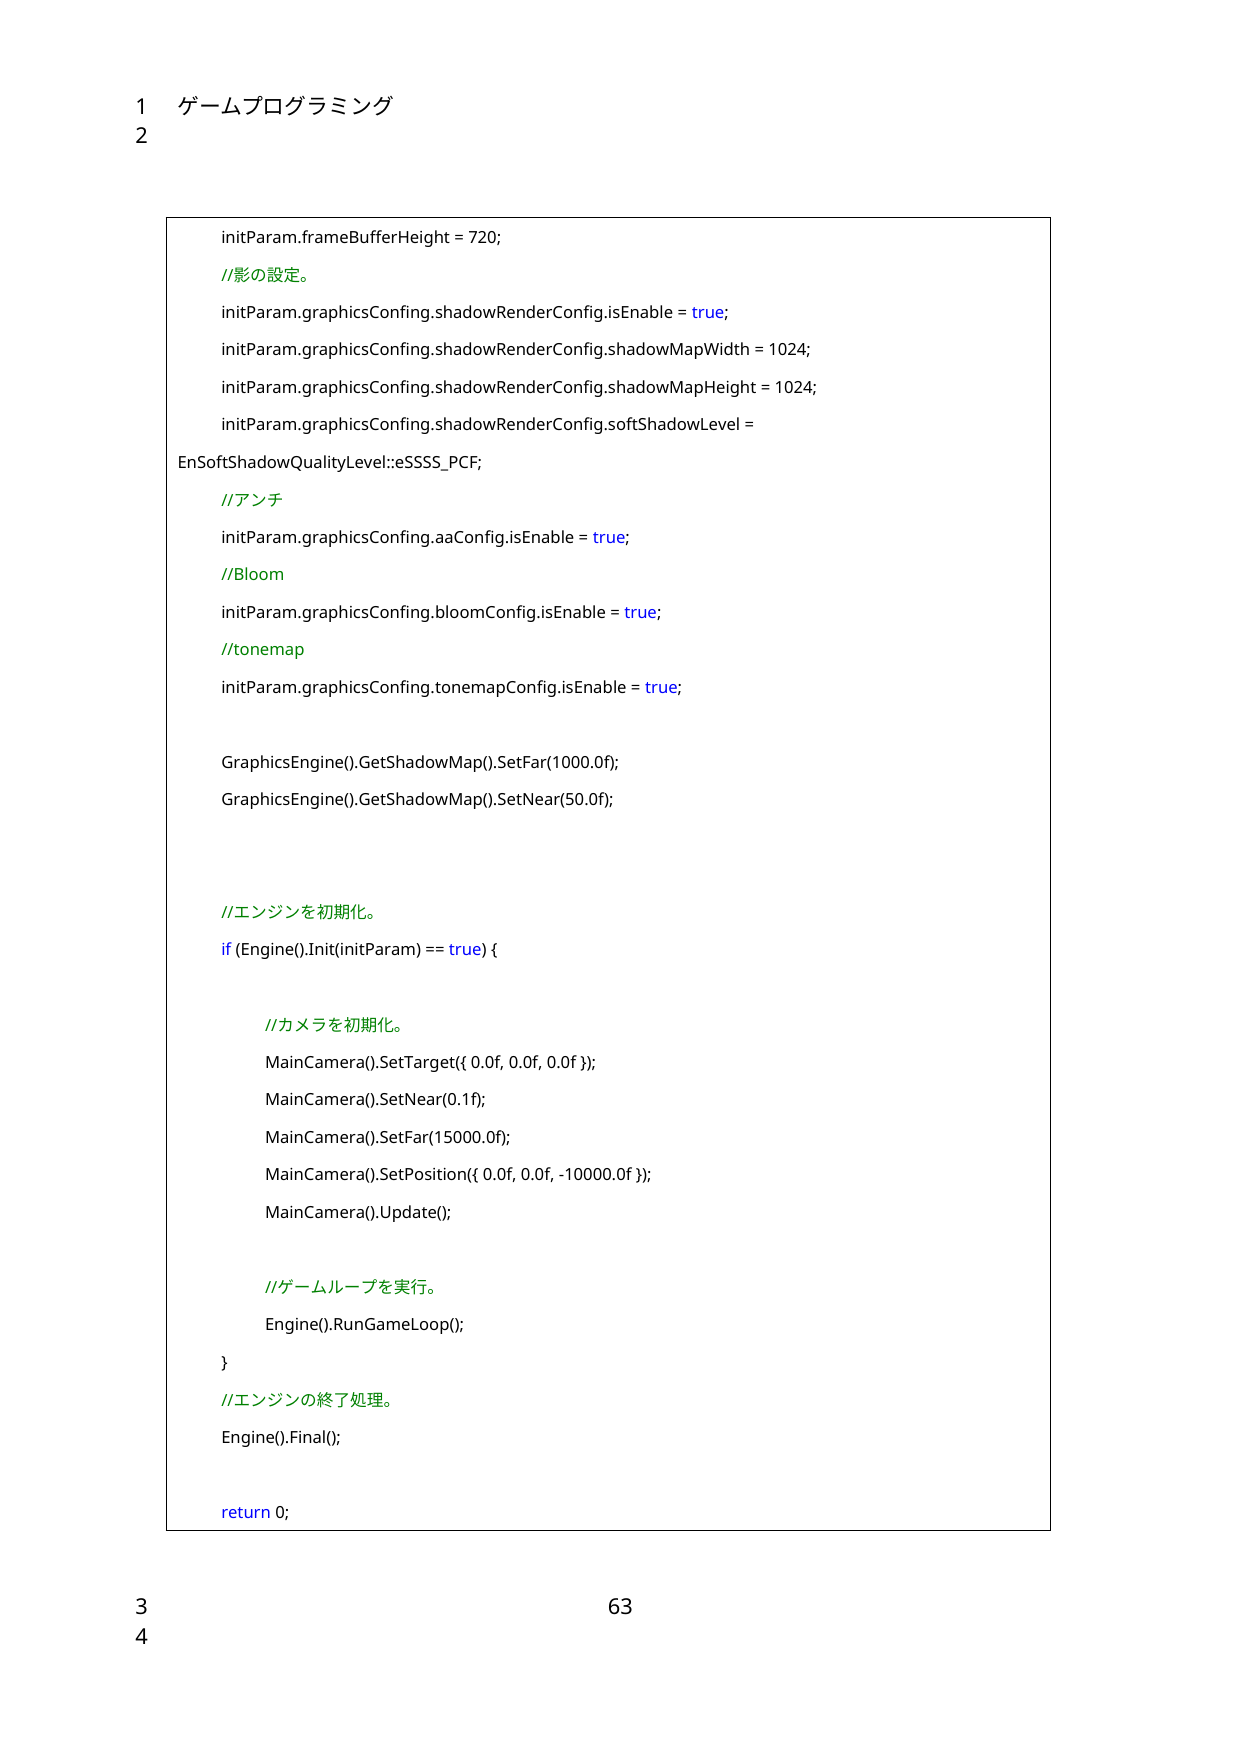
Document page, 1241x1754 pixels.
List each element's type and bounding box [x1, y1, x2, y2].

table_header [167, 218, 1050, 1530]
